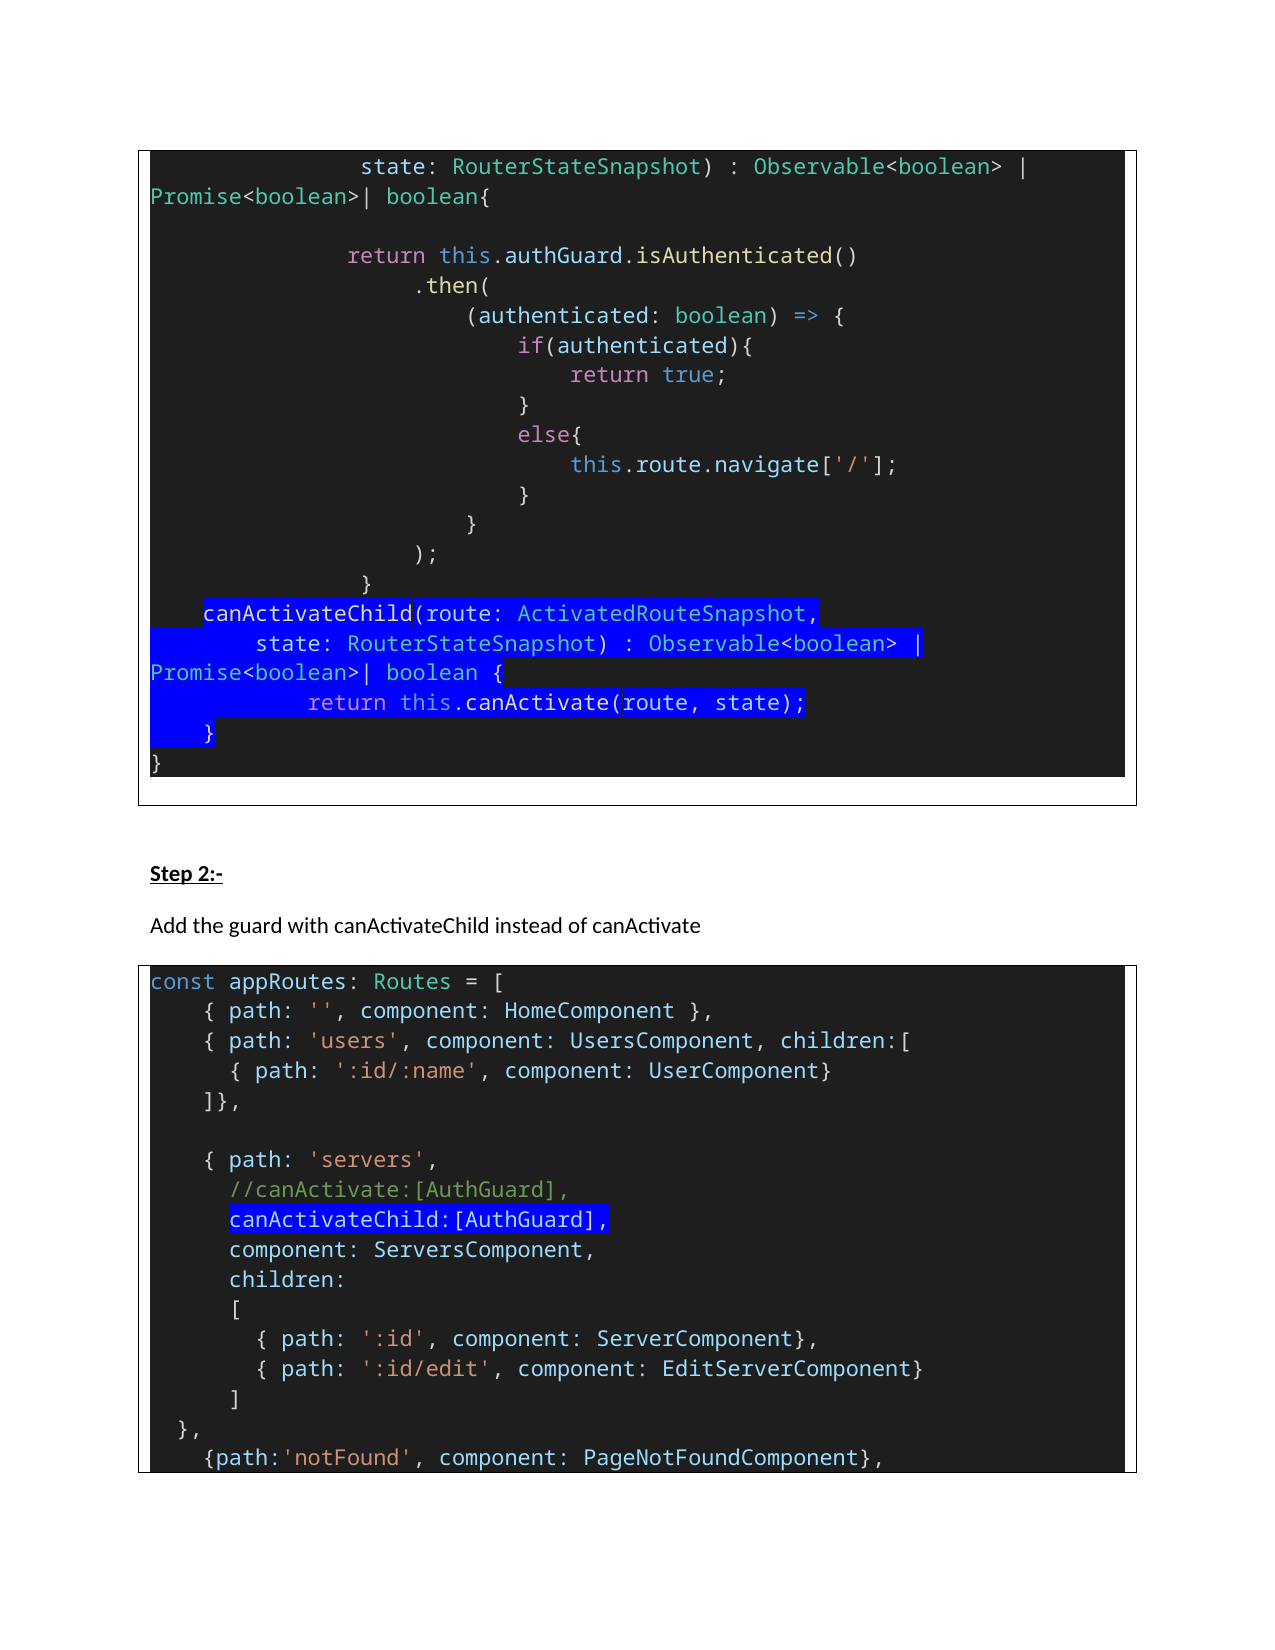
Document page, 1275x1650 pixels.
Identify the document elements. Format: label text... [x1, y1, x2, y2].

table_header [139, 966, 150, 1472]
text Step 2:- [150, 859, 1125, 887]
text Add the guard with canActivateChild instead of canActivate [150, 912, 1125, 940]
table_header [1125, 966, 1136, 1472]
